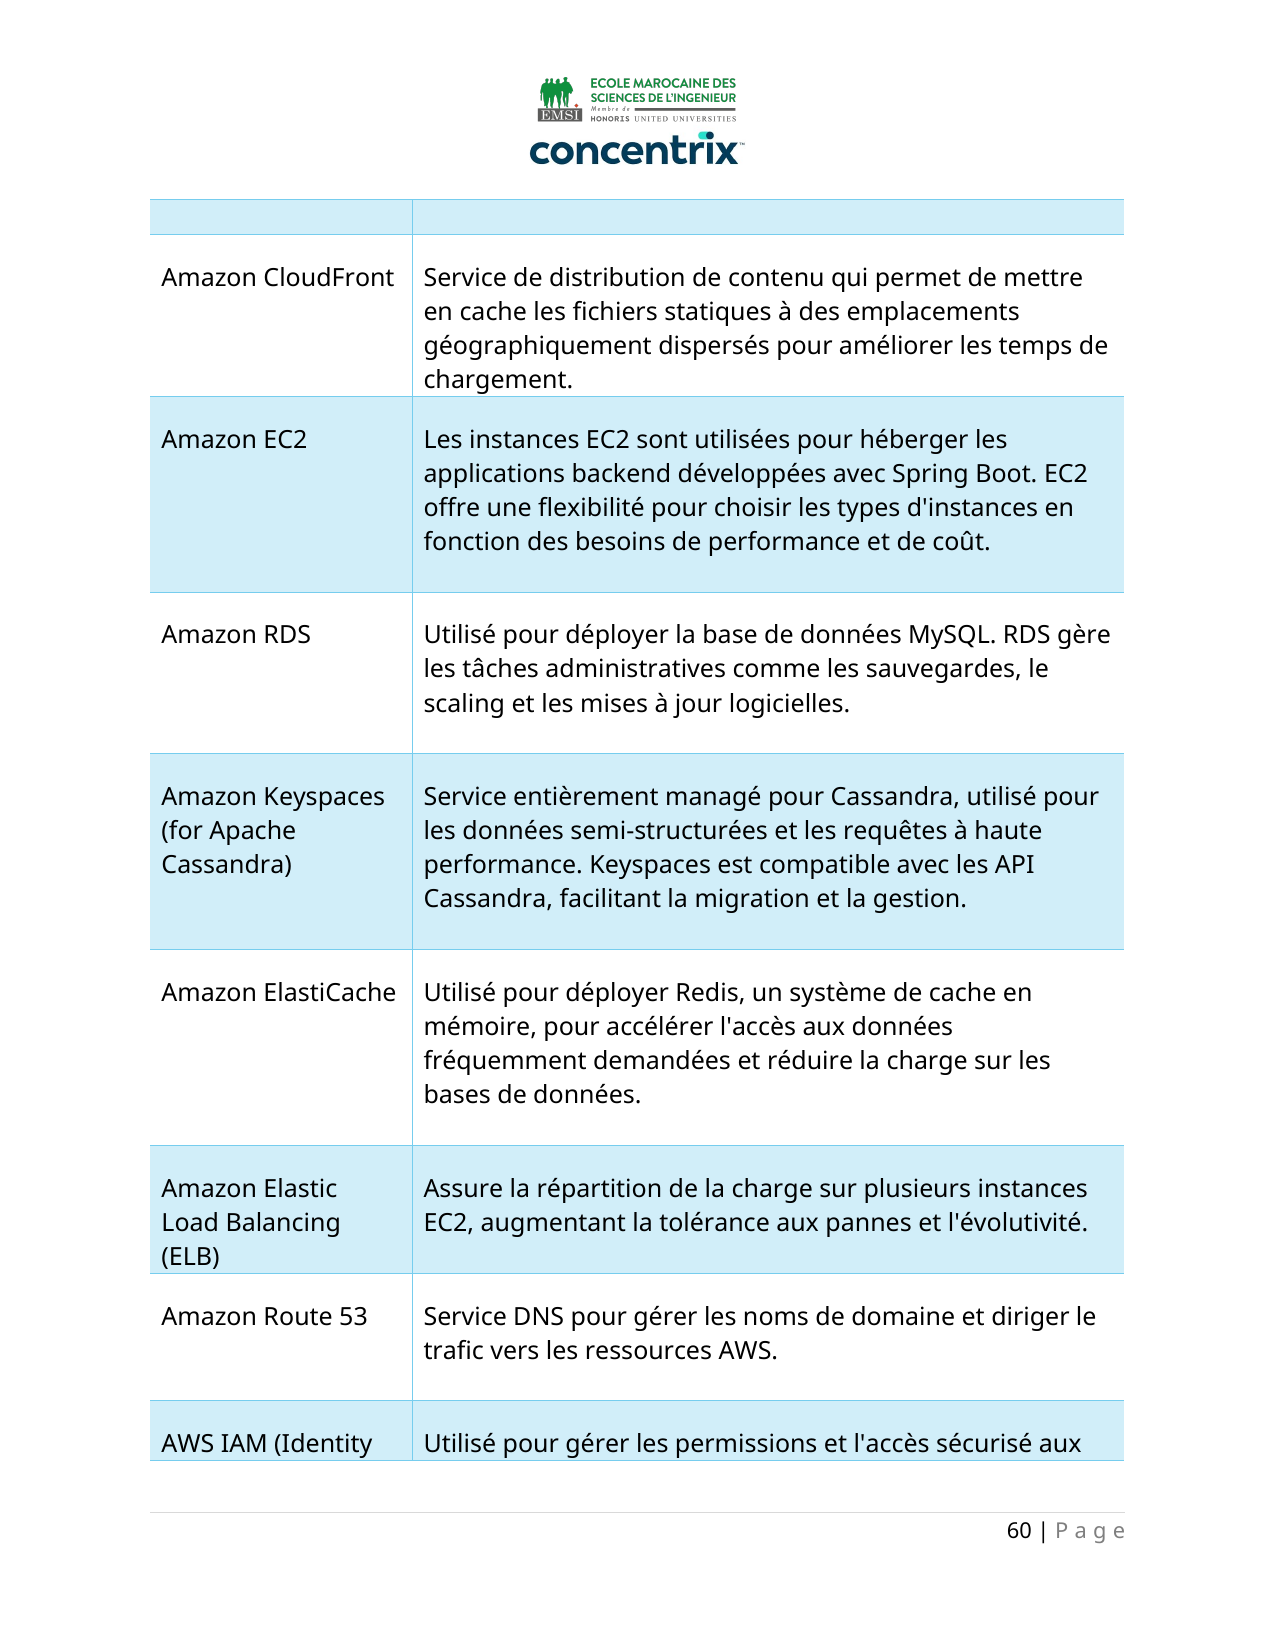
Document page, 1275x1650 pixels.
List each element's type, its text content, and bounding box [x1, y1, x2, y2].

table_cell Amazon RDS [150, 593, 412, 753]
table_cell Amazon Elastic Load Balancing (ELB) [150, 1146, 412, 1273]
table_cell Service DNS pour gérer les noms de domaine et diriger le trafic vers les ressources AWS. [413, 1274, 1124, 1400]
table_cell Utilisé pour gérer les permissions et l'accès sécurisé aux ressources AWS. [413, 1401, 1124, 1460]
table_cell AWS IAM (Identity and Access Management) [150, 1401, 412, 1460]
table_header Amazon S3 [150, 200, 412, 234]
table_cell Amazon Route 53 [150, 1274, 412, 1400]
table_cell Service entièrement managé pour Cassandra, utilisé pour les données semi-structurées et les requêtes à haute performance. Keyspaces est compatible avec les API Cassandra, facilitant la migration et la gestion. [413, 754, 1124, 949]
table_cell Les instances EC2 sont utilisées pour héberger les applications backend développées avec Spring Boot. EC2 offre une flexibilité pour choisir les types d'instances en fonction des besoins de performance et de coût. [413, 397, 1124, 592]
table_cell Amazon CloudFront [150, 235, 412, 396]
table_cell Amazon Keyspaces (for Apache Cassandra) [150, 754, 412, 949]
table_cell Amazon EC2 [150, 397, 412, 592]
table_cell Service de distribution de contenu qui permet de mettre en cache les fichiers statiques à des emplacements géographiquement dispersés pour améliorer les temps de chargement. [413, 235, 1124, 396]
picture [528, 75, 747, 170]
table_cell Assure la répartition de la charge sur plusieurs instances EC2, augmentant la tolérance aux pannes et l'évolutivité. [413, 1146, 1124, 1273]
table_cell Utilisé pour déployer Redis, un système de cache en mémoire, pour accélérer l'accès aux données fréquemment demandées et réduire la charge sur les bases de données. [413, 950, 1124, 1145]
table_cell Amazon ElastiCache [150, 950, 412, 1145]
table_cell Utilisé pour déployer la base de données MySQL. RDS gère les tâches administratives comme les sauvegardes, le scaling et les mises à jour logicielles. [413, 593, 1124, 753]
